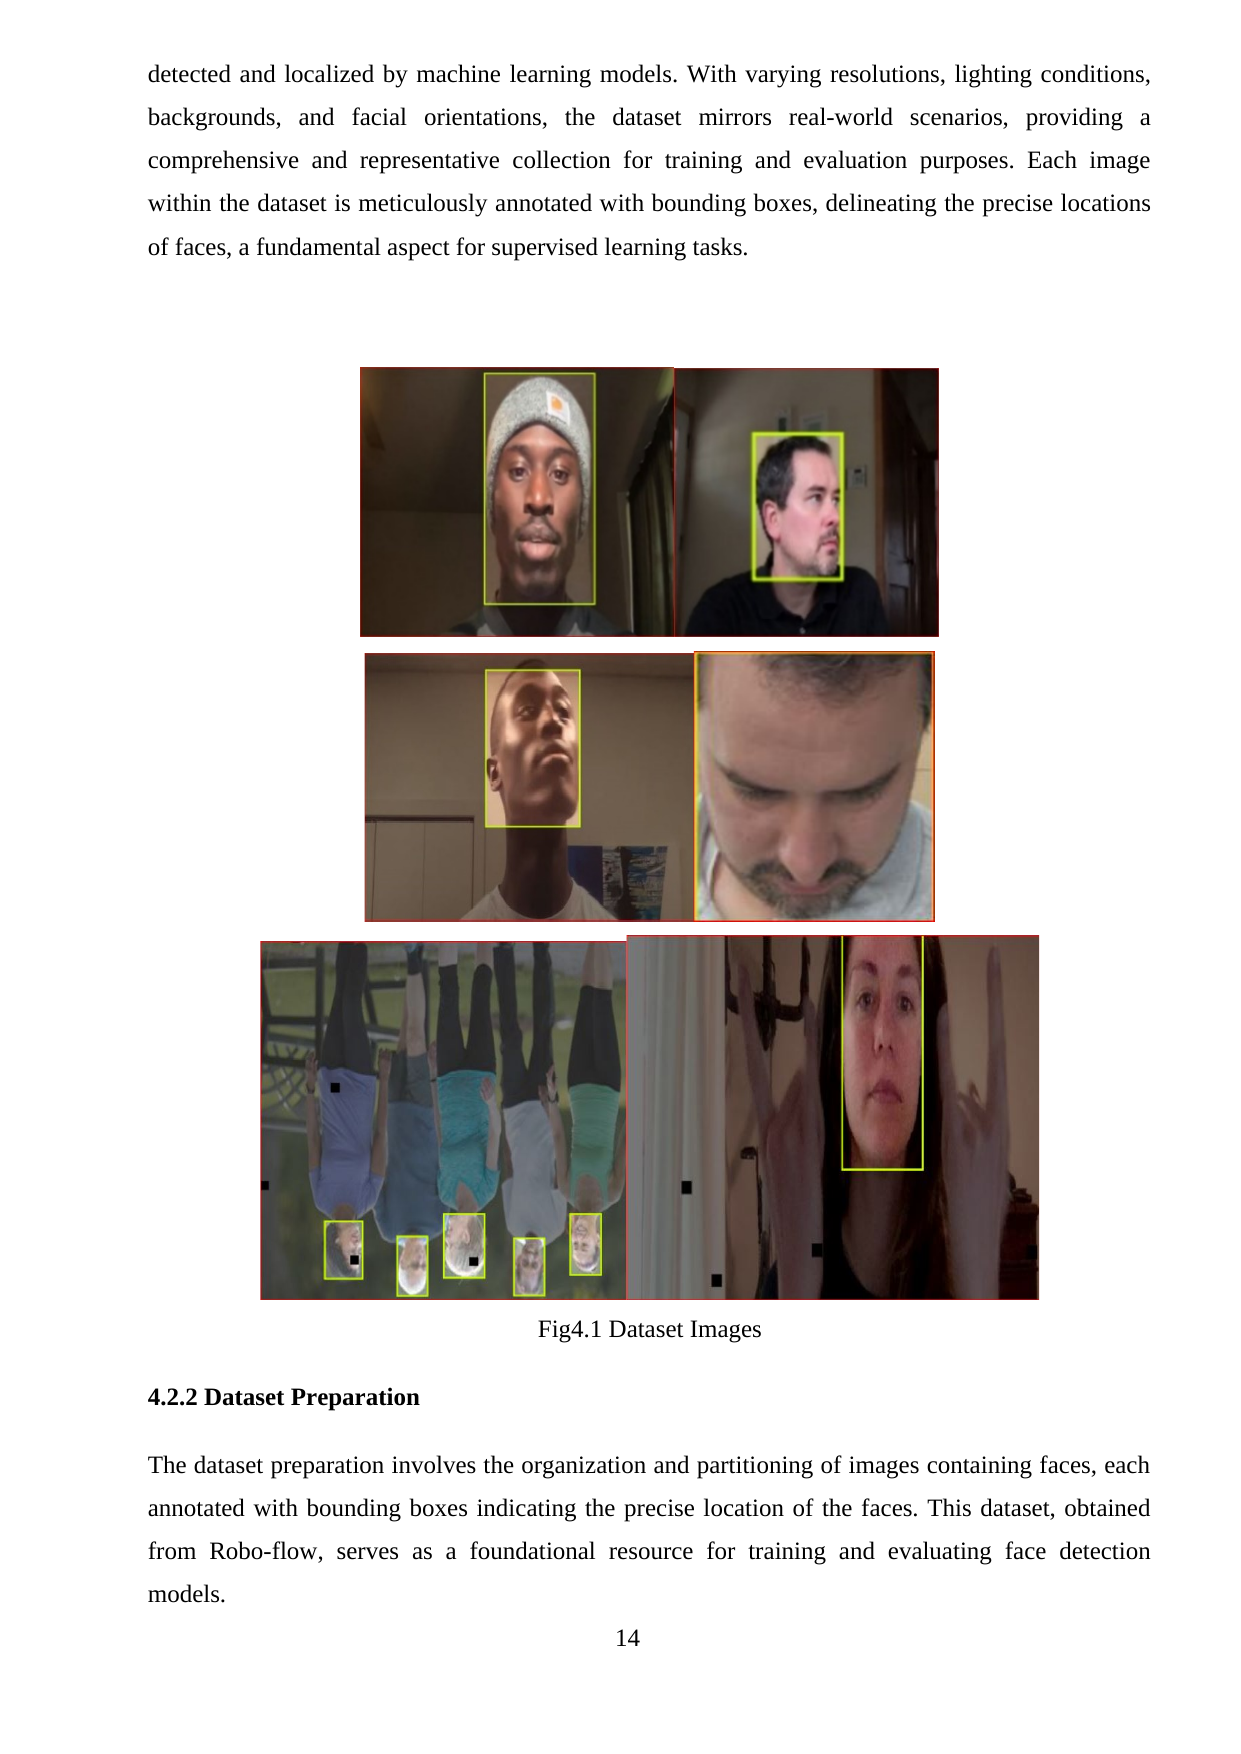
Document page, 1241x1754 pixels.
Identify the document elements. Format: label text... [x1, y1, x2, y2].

picture [360, 367, 939, 637]
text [148, 59, 1152, 260]
text 4.2.2 Dataset Preparation [148, 1382, 1152, 1411]
text The dataset preparation involves the organization and partitioning of images containing faces, each annotated with bounding boxes indicating the precise location of the faces. This dataset, obtained from Robo-flow, serves as a foundational resource for training and evaluating face detection models. [148, 1450, 1152, 1608]
text Fig4.1 Dataset Images [148, 1314, 1152, 1343]
picture [260, 935, 1040, 1300]
picture [364, 651, 935, 922]
